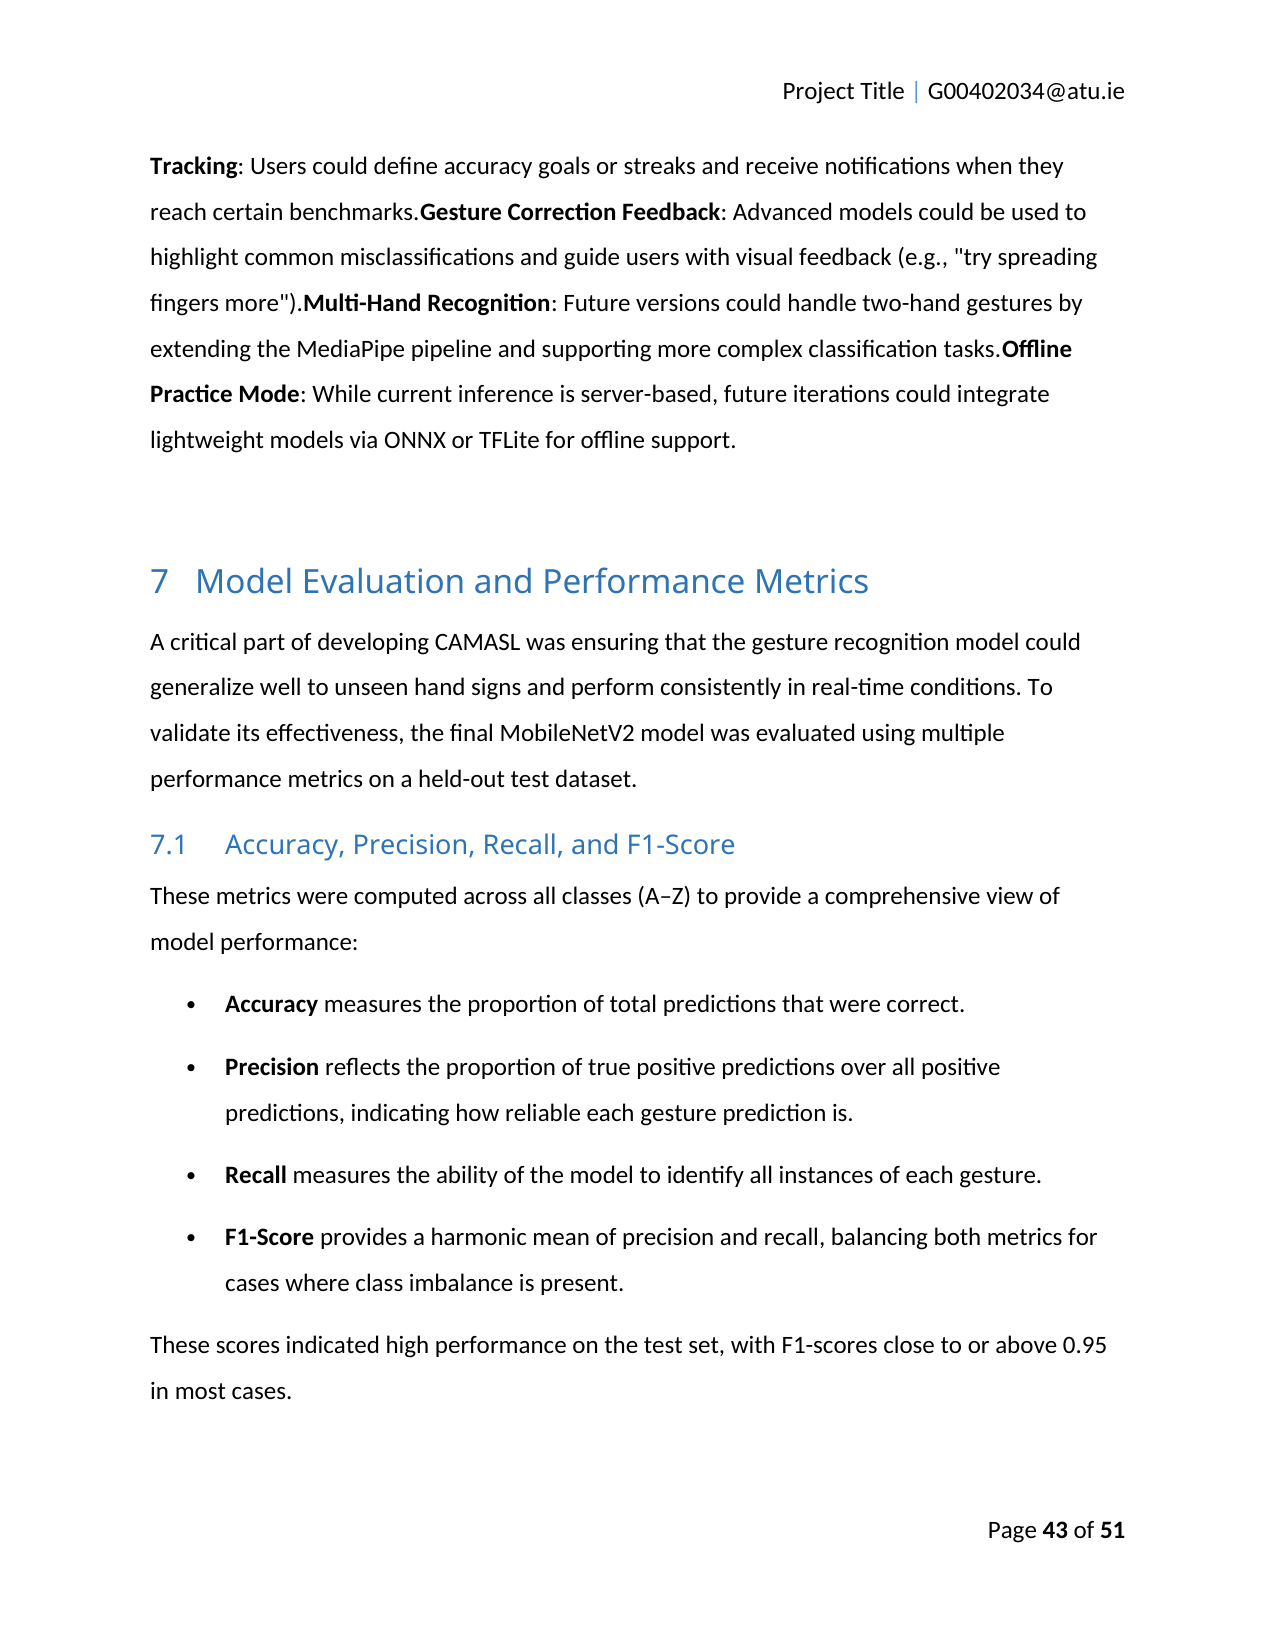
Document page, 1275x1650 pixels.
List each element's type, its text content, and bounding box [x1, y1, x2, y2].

list F1-Score provides a harmonic mean of precision and recall, balancing both metrics for cases where class imbalance is present. [187, 1222, 1125, 1298]
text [150, 150, 1125, 455]
subtitle Accuracy, Precision, Recall, and F1-Score [150, 825, 1125, 862]
text A critical part of developing CAMASL was ensuring that the gesture recognition model could generalize well to unseen hand signs and perform consistently in real-time conditions. To validate its effectiveness, the final MobileNetV2 model was evaluated using multiple performance metrics on a held-out test dataset. [150, 626, 1125, 793]
list Accuracy measures the proportion of total predictions that were correct. [187, 989, 1125, 1019]
list Recall measures the ability of the model to identify all instances of each gesture. [187, 1159, 1125, 1190]
text These scores indicated high performance on the test set, with F1-scores close to or above 0.95 in most cases. [150, 1330, 1125, 1406]
list Precision reflects the proportion of true positive predictions over all positive predictions, indicating how reliable each gesture prediction is. [187, 1051, 1125, 1127]
subtitle Model Evaluation and Performance Metrics [150, 557, 1125, 603]
text These metrics were computed across all classes (A–Z) to provide a comprehensive view of model performance: [150, 881, 1125, 957]
